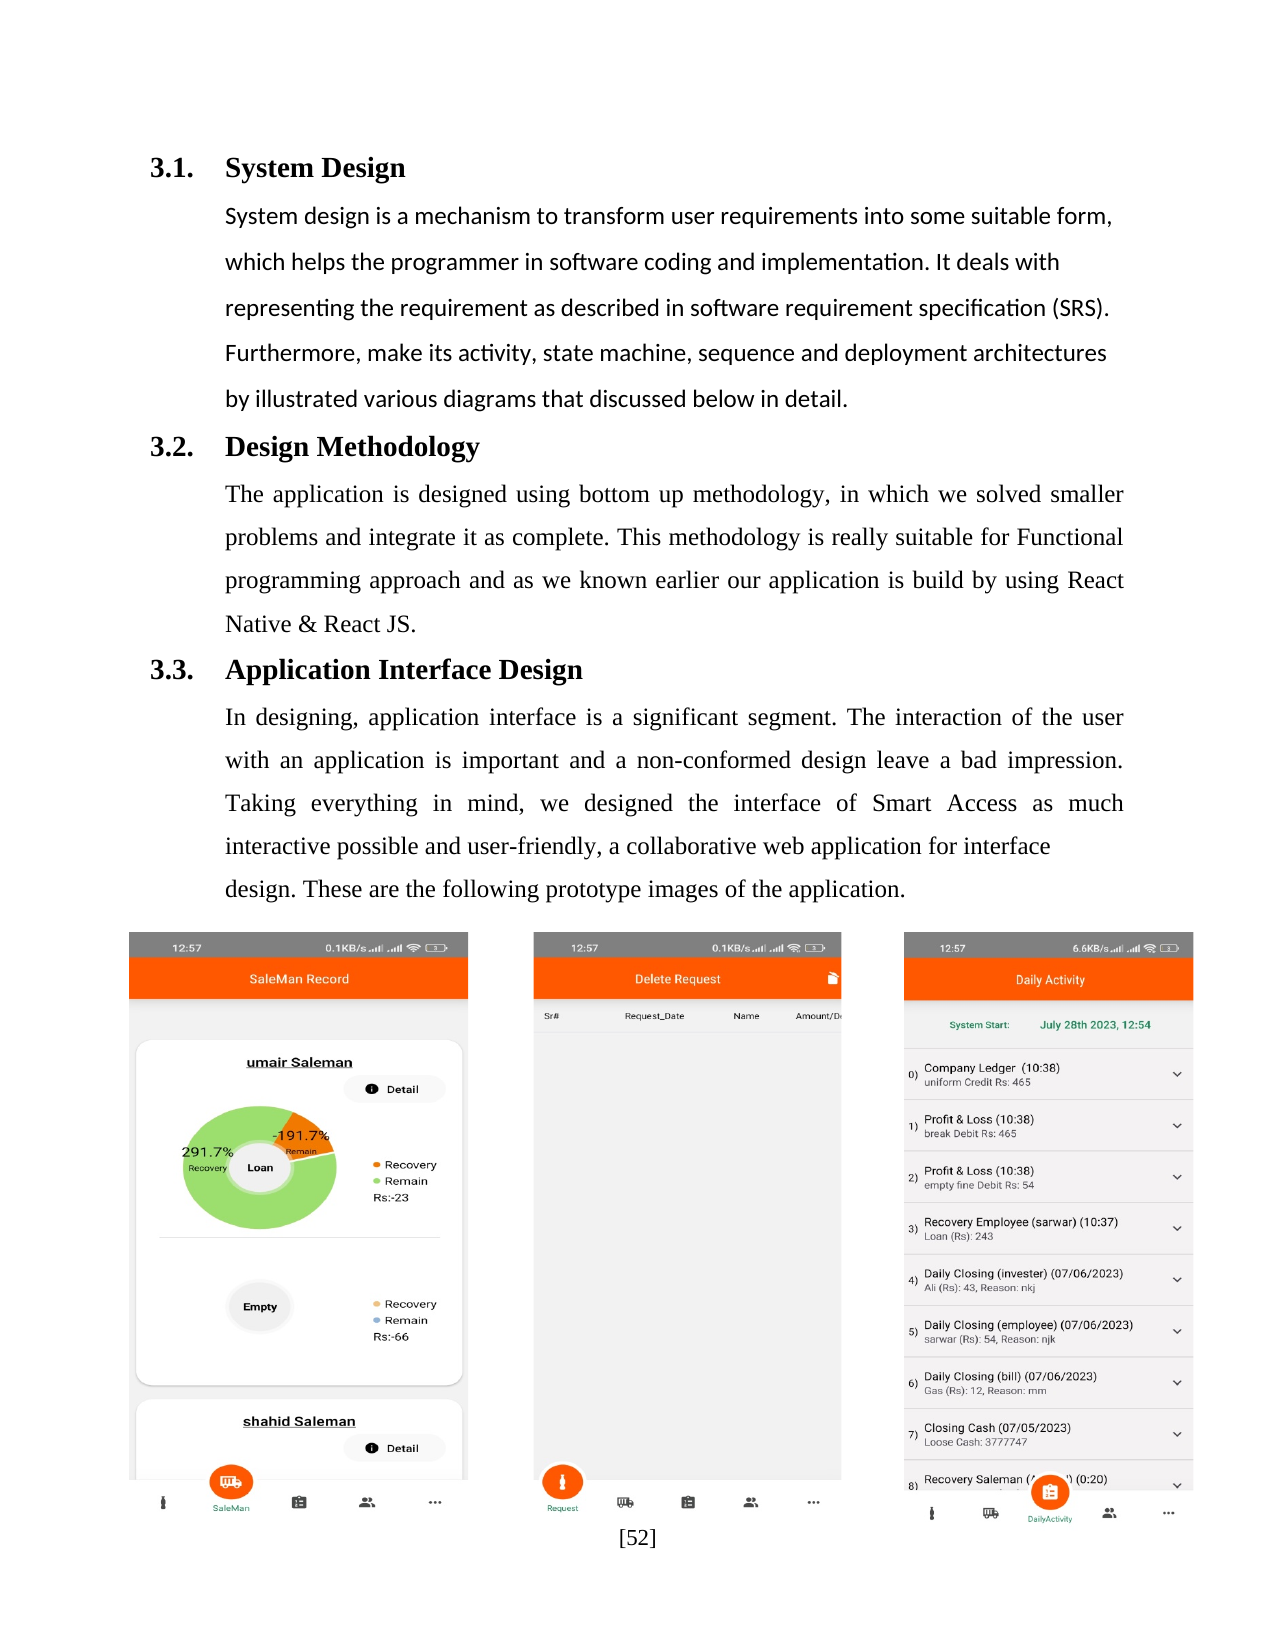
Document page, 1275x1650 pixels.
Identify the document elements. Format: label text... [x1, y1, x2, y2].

list Design Methodology [150, 429, 1125, 462]
picture [129, 932, 469, 1520]
list System Design [150, 150, 1125, 183]
list Application Interface Design [150, 652, 1125, 685]
picture [902, 932, 1194, 1529]
text design. These are the following prototype images of the application. [225, 874, 1125, 903]
list System design is a mechanism to transform user requirements into some suitable form, which helps the programmer in software coding and implementation. It deals with representing the requirement as described in software requirement specification (SRS). Furthermore, make its activity, state machine, sequence and deployment architectures by illustrated various diagrams that discussed below in detail. [225, 200, 1125, 414]
text The application is designed using bottom up methodology, in which we solved smaller problems and integrate it as complete. This methodology is really suitable for Functional programming approach and as we known earlier our application is build by using React Native & React JS. [225, 479, 1125, 637]
text In designing, application interface is a significant segment. The interaction of the user with an application is important and a non-conformed design leave a bad impression. Taking everything in mind, we designed the interface of Smart Access as much interactive possible and user-friendly, a collaborative web application for interface [225, 702, 1125, 860]
picture [532, 932, 842, 1516]
